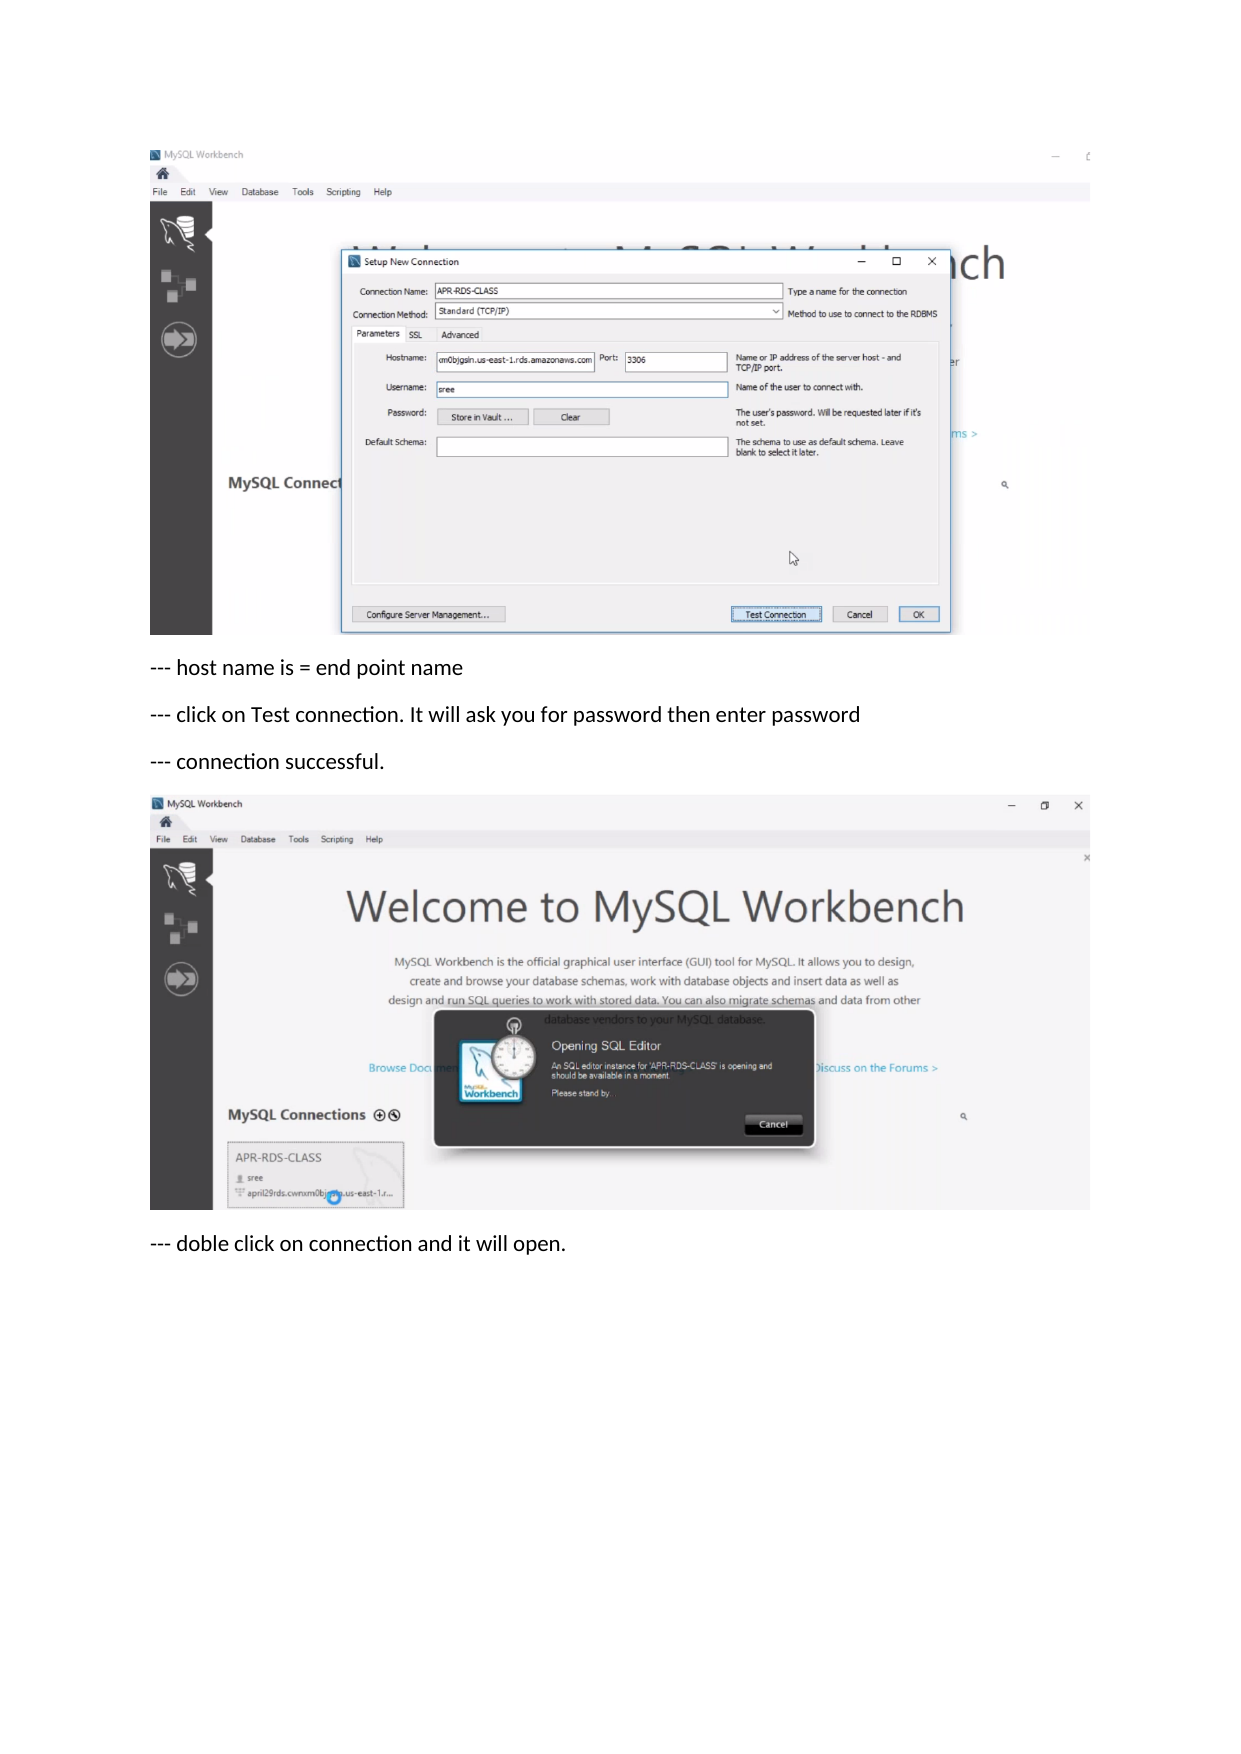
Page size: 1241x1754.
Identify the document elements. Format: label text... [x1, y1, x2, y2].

text --- doble click on connection and it will open. [150, 1229, 1090, 1257]
text --- connection successful. [150, 747, 1090, 775]
picture [150, 150, 1091, 635]
text --- click on Test connection. It will ask you for password then enter password [150, 700, 1090, 728]
text --- host name is = end point name [150, 653, 1090, 681]
picture [150, 793, 1091, 1210]
